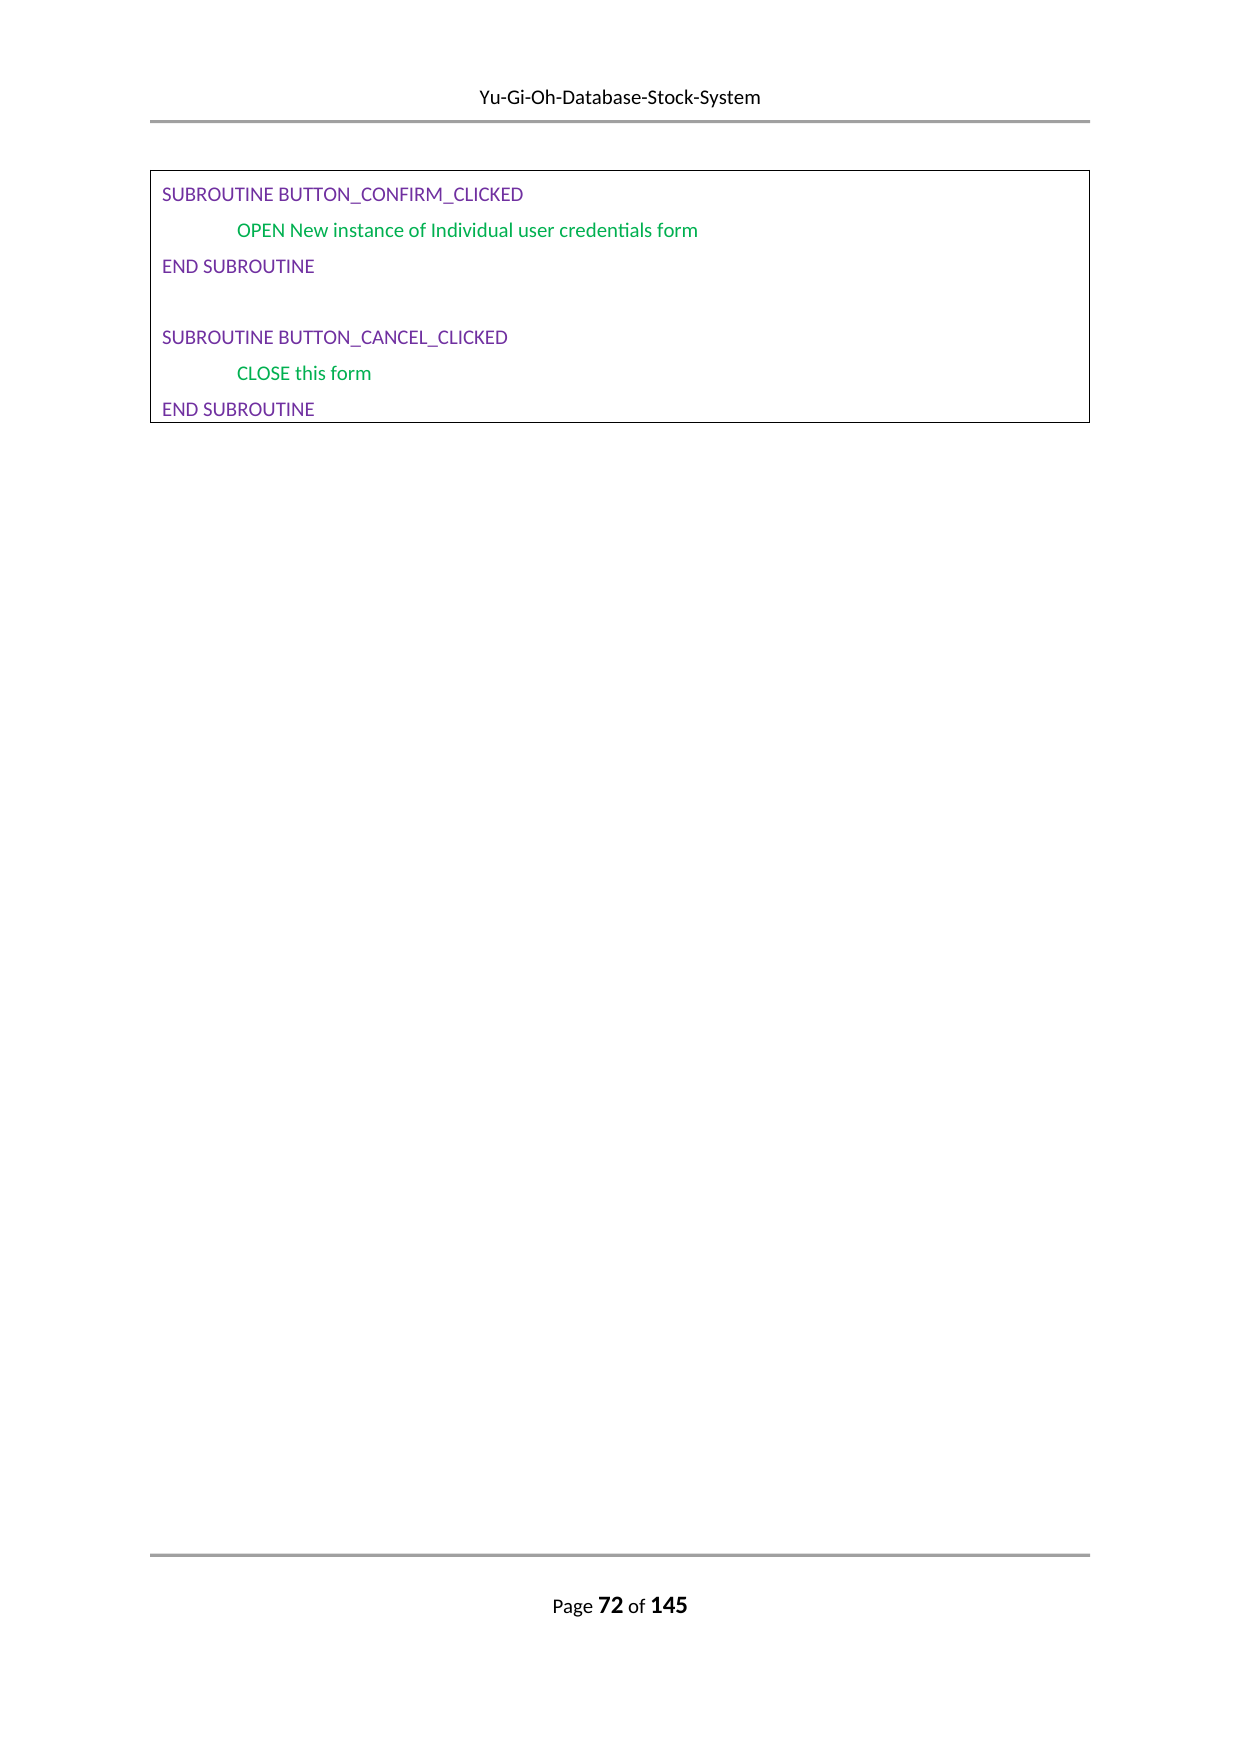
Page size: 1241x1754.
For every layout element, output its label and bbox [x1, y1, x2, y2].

table_header [151, 171, 1089, 422]
